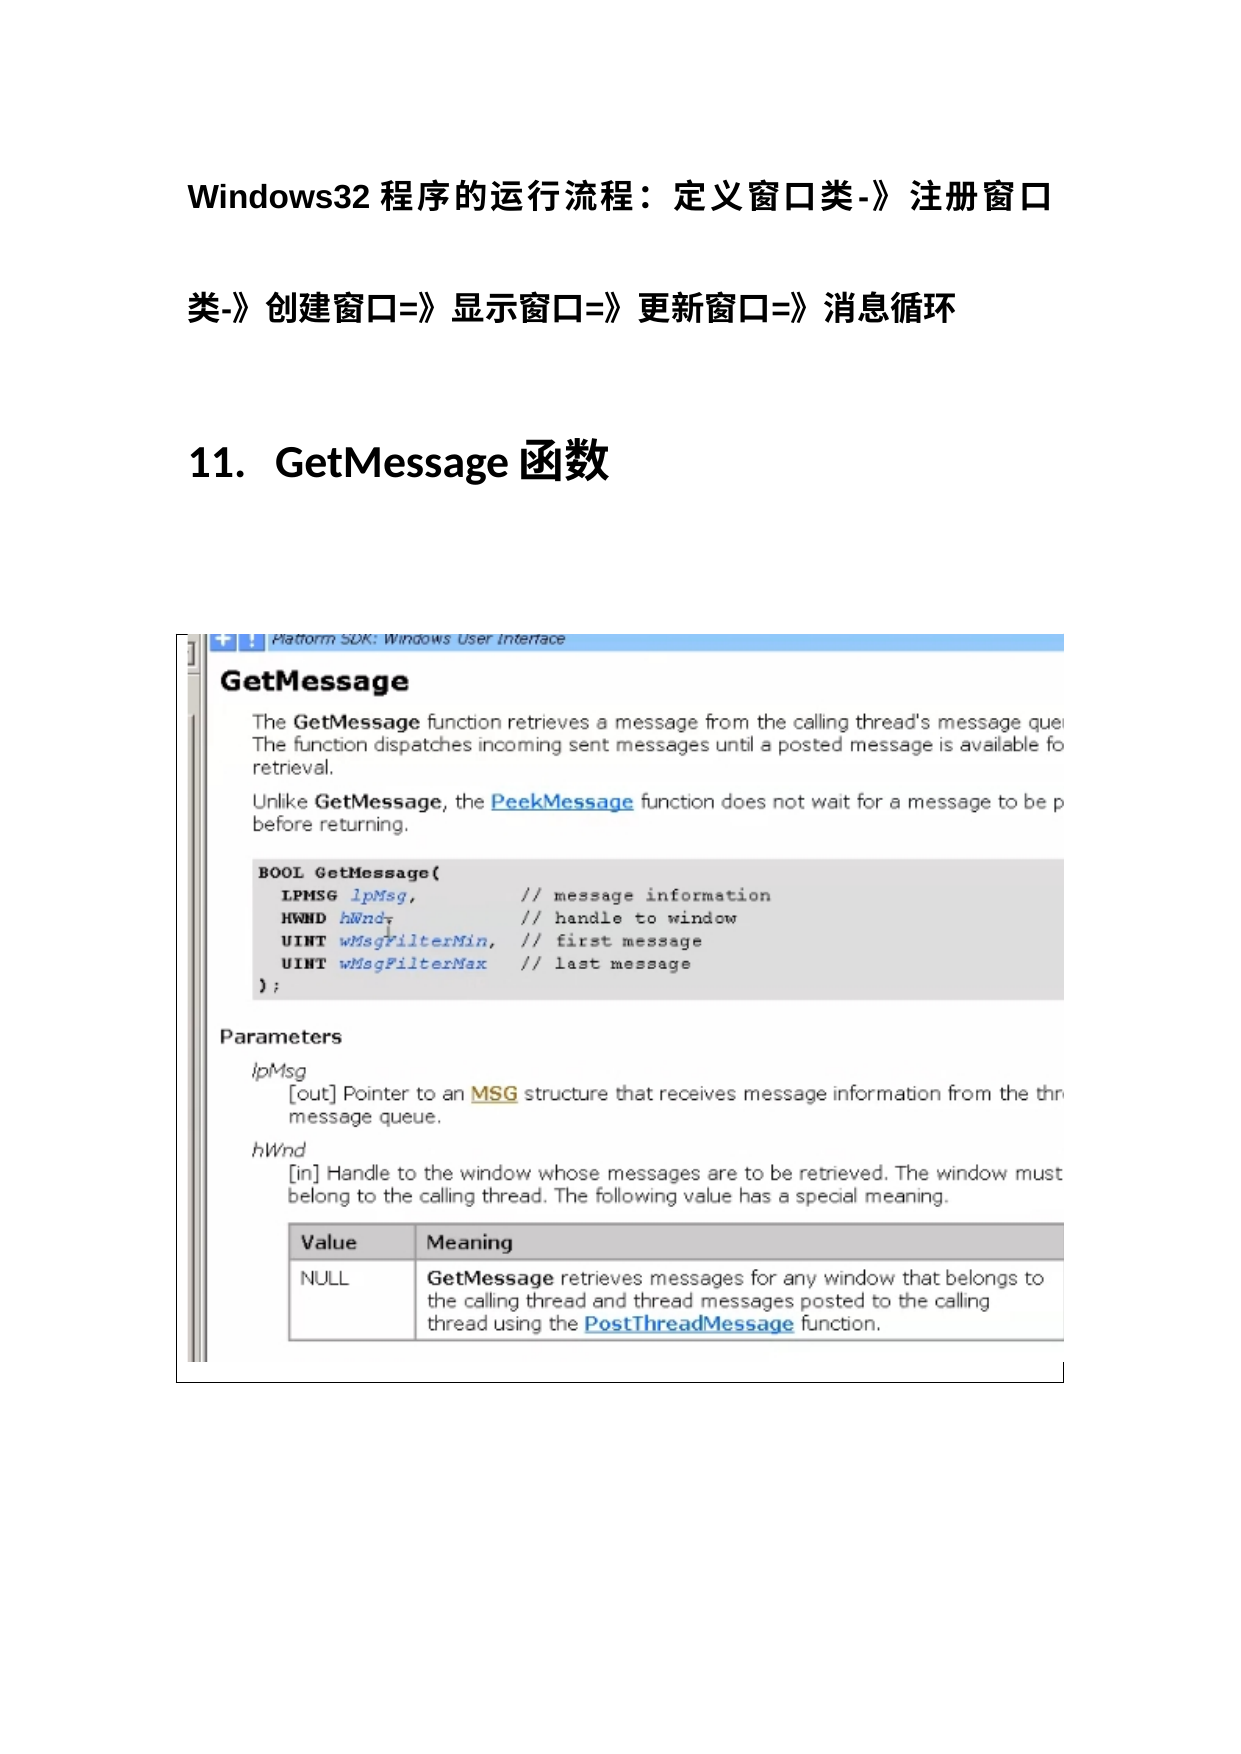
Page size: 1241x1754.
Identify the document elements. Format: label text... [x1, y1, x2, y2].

table_header [177, 635, 1063, 1382]
subtitle GetMessage函数 [187, 409, 1053, 506]
subtitle Windows32程序的运行流程：定义窗口类-》注册窗口类-》创建窗口=》显示窗口=》更新窗口=》消息循环 [187, 162, 1053, 339]
picture [187, 634, 1064, 1362]
